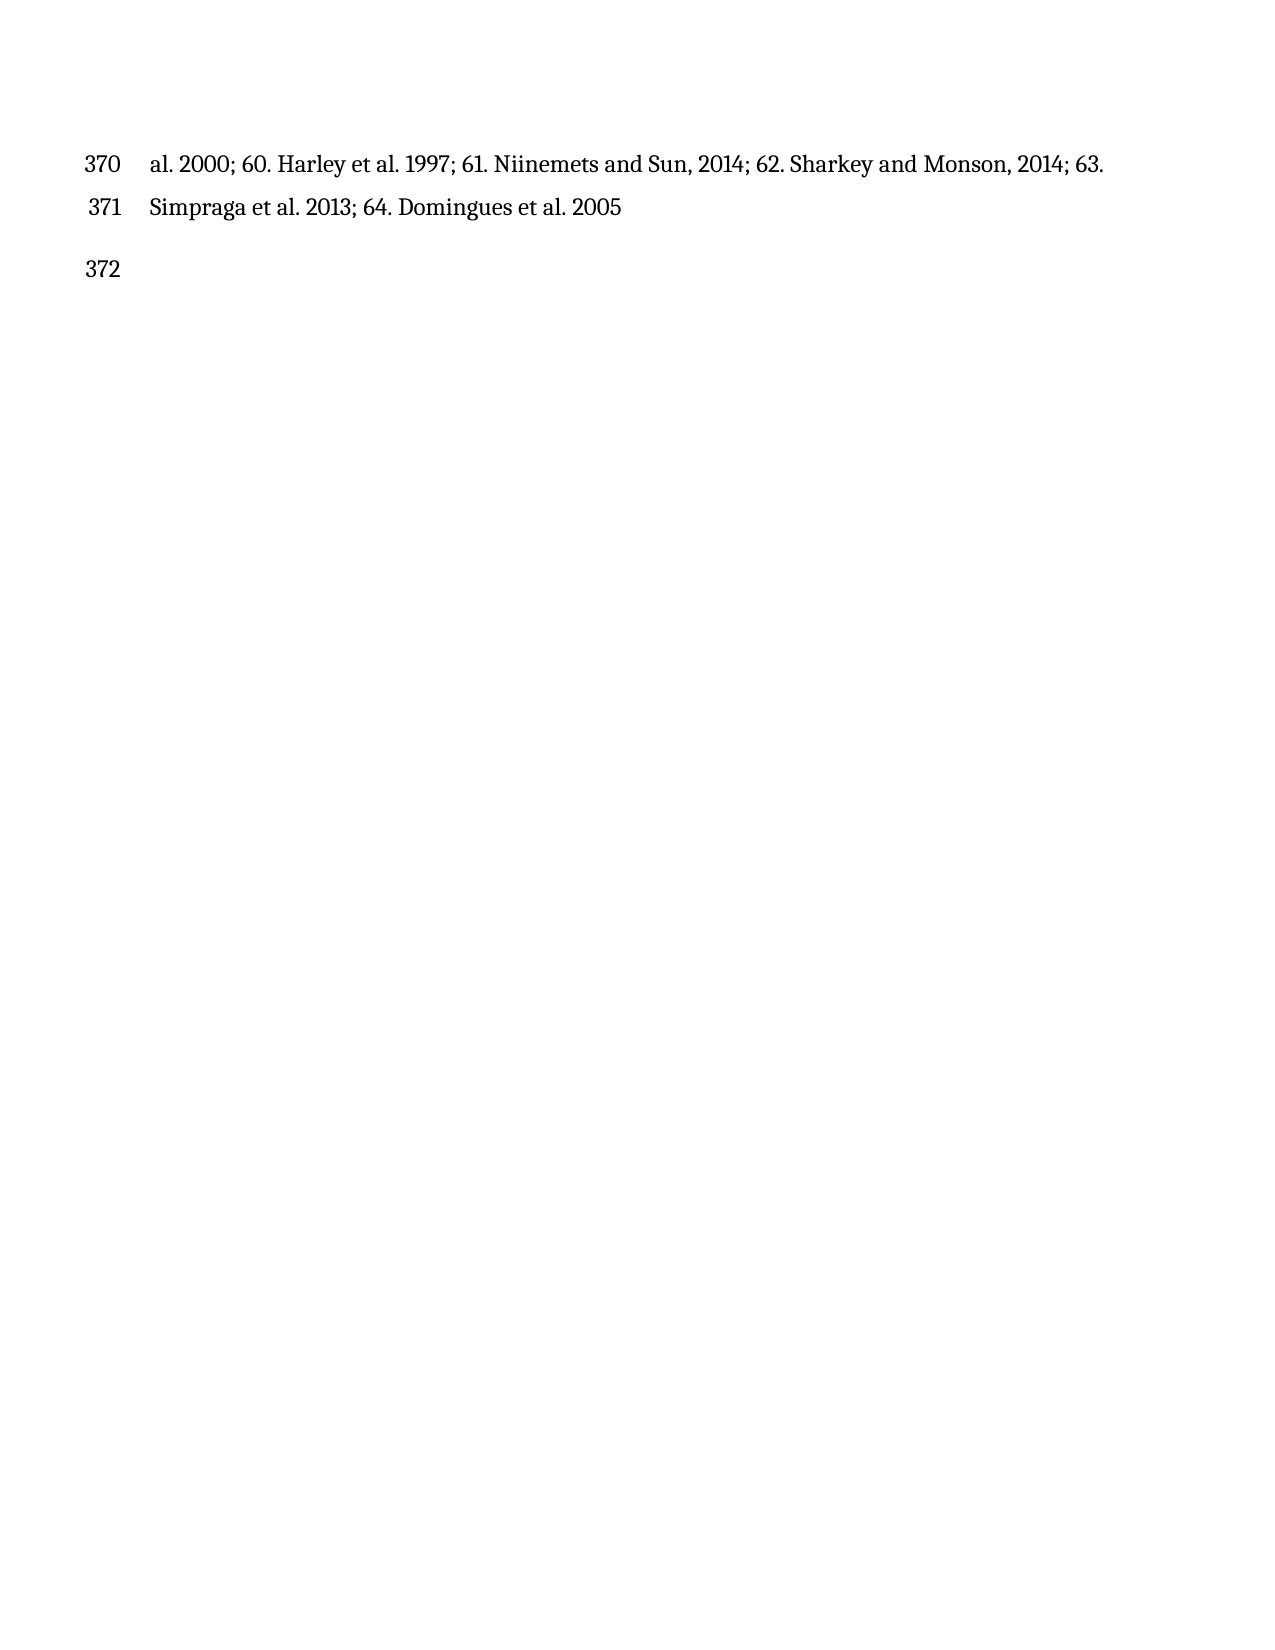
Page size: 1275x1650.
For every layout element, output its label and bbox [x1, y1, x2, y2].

text [150, 150, 1125, 222]
